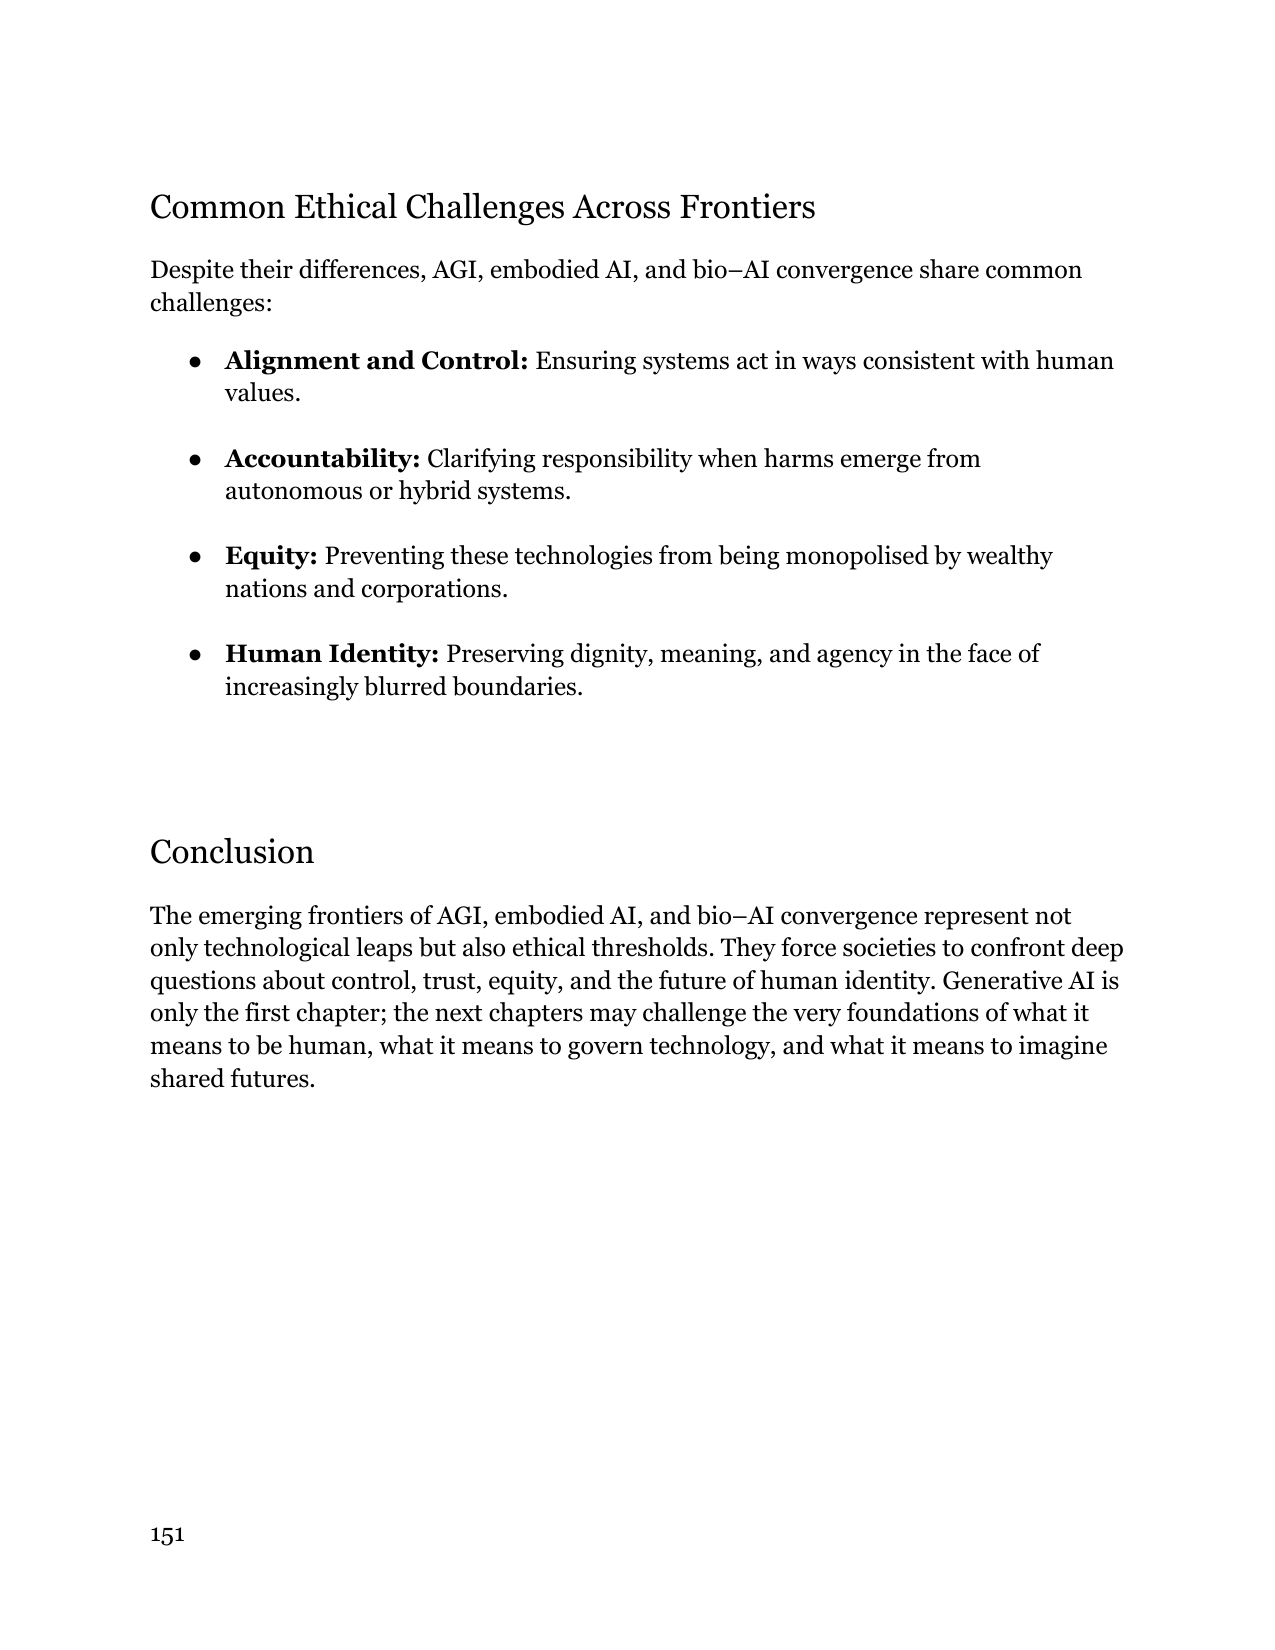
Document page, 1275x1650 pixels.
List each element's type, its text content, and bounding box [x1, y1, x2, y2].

subtitle Common Ethical Challenges Across Frontiers [150, 187, 1125, 225]
list Accountability: Clarifying responsibility when harms emerge from autonomous or hybrid systems. [187, 444, 1125, 538]
list Alignment and Control: Ensuring systems act in ways consistent with human values. [187, 346, 1125, 440]
list Equity: Preventing these technologies from being monopolised by wealthy nations and corporations. [187, 542, 1125, 636]
list Human Identity: Preserving dignity, meaning, and agency in the face of increasingly blurred boundaries. [187, 640, 1125, 733]
text The emerging frontiers of AGI, embodied AI, and bio–AI convergence represent not only technological leaps but also ethical thresholds. They force societies to confront deep questions about control, trust, equity, and the future of human identity. Generative AI is only the first chapter; the next chapters may challenge the very foundations of what it means to be human, what it means to govern technology, and what it means to imagine shared futures. [150, 901, 1125, 1093]
subtitle Conclusion [150, 833, 1125, 871]
text Despite their differences, AGI, embodied AI, and bio–AI convergence share common challenges: [150, 256, 1125, 317]
